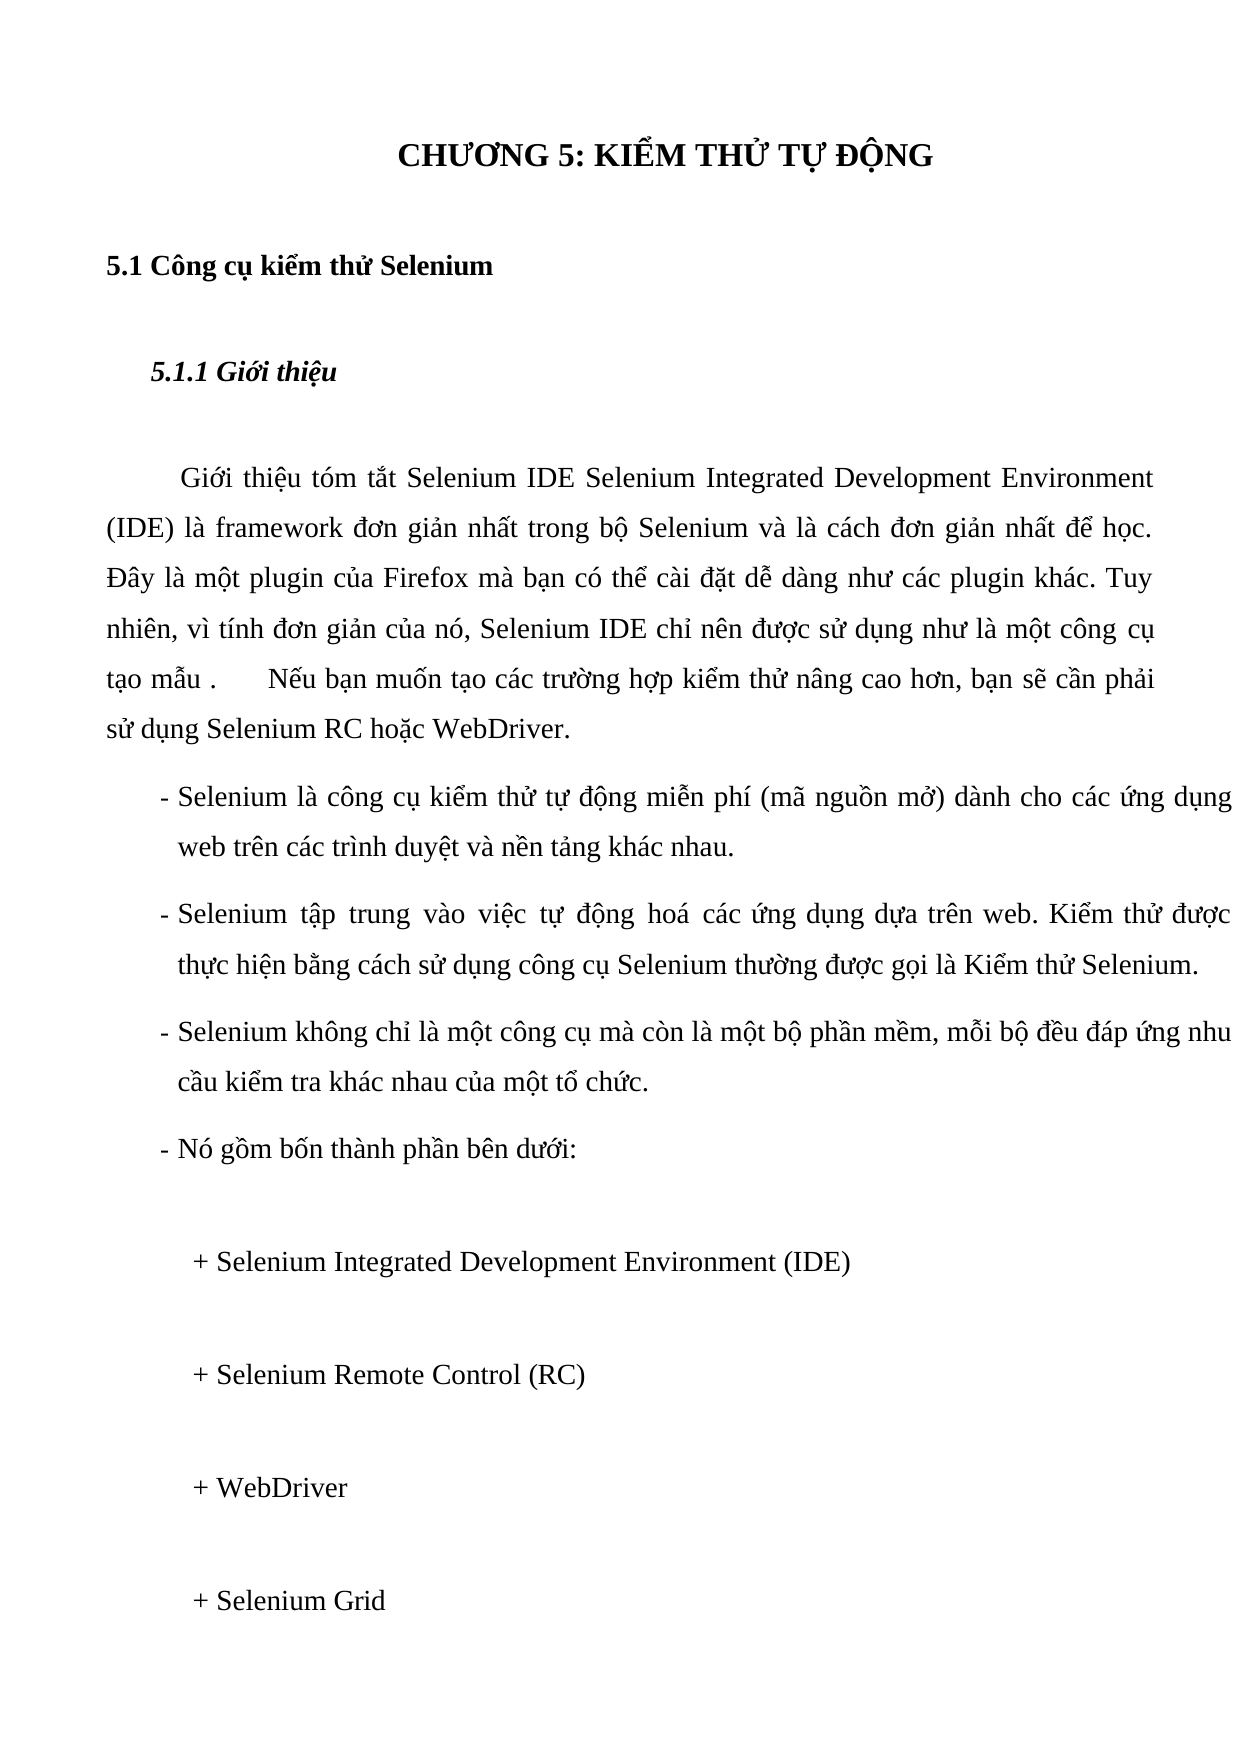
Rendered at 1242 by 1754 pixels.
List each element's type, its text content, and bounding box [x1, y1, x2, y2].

subtitle Công cụ kiểm thử Selenium [106, 248, 1242, 281]
list Selenium tập trung vào việc tự động hoá các ứng dụng dựa trên web. Kiểm thử được thực hiện bằng cách sử dụng công cụ Selenium thường được gọi là Kiểm thử Selenium. [160, 896, 1232, 980]
text + Selenium Remote Control (RC) [119, 1357, 1232, 1391]
list Nó gồm bốn thành phần bên dưới: [160, 1132, 1232, 1165]
text + Selenium Integrated Development Environment (IDE) [119, 1244, 1232, 1278]
text KIỂM THỬ TỰ ĐỘNG [123, 135, 1232, 174]
subtitle Giới thiệu [106, 354, 1242, 387]
list Selenium là công cụ kiểm thử tự động miễn phí (mã nguồn mở) dành cho các ứng dụng web trên các trình duyệt và nền tảng khác nhau. [160, 779, 1232, 863]
text Giới thiệu tóm tắt Selenium IDE Selenium Integrated Development Environment (IDE) là framework đơn giản nhất trong bộ Selenium và là cách đơn giản nhất để học. Đây là một plugin của Firefox mà bạn có thể cài đặt dễ dàng như các plugin khác. Tuy nhiên, vì tính đơn giản của nó, Selenium IDE chỉ nên được sử dụng như là một công cụ tạo mẫu . Nếu bạn muốn tạo các trường hợp kiểm thử nâng cao hơn, bạn sẽ cần phải sử dụng Selenium RC hoặc WebDriver. [106, 460, 1155, 745]
text + Selenium Grid [119, 1583, 1232, 1617]
text + WebDriver [119, 1470, 1232, 1504]
list Selenium không chỉ là một công cụ mà còn là một bộ phần mềm, mỗi bộ đều đáp ứng nhu cầu kiểm tra khác nhau của một tổ chức. [160, 1014, 1232, 1098]
